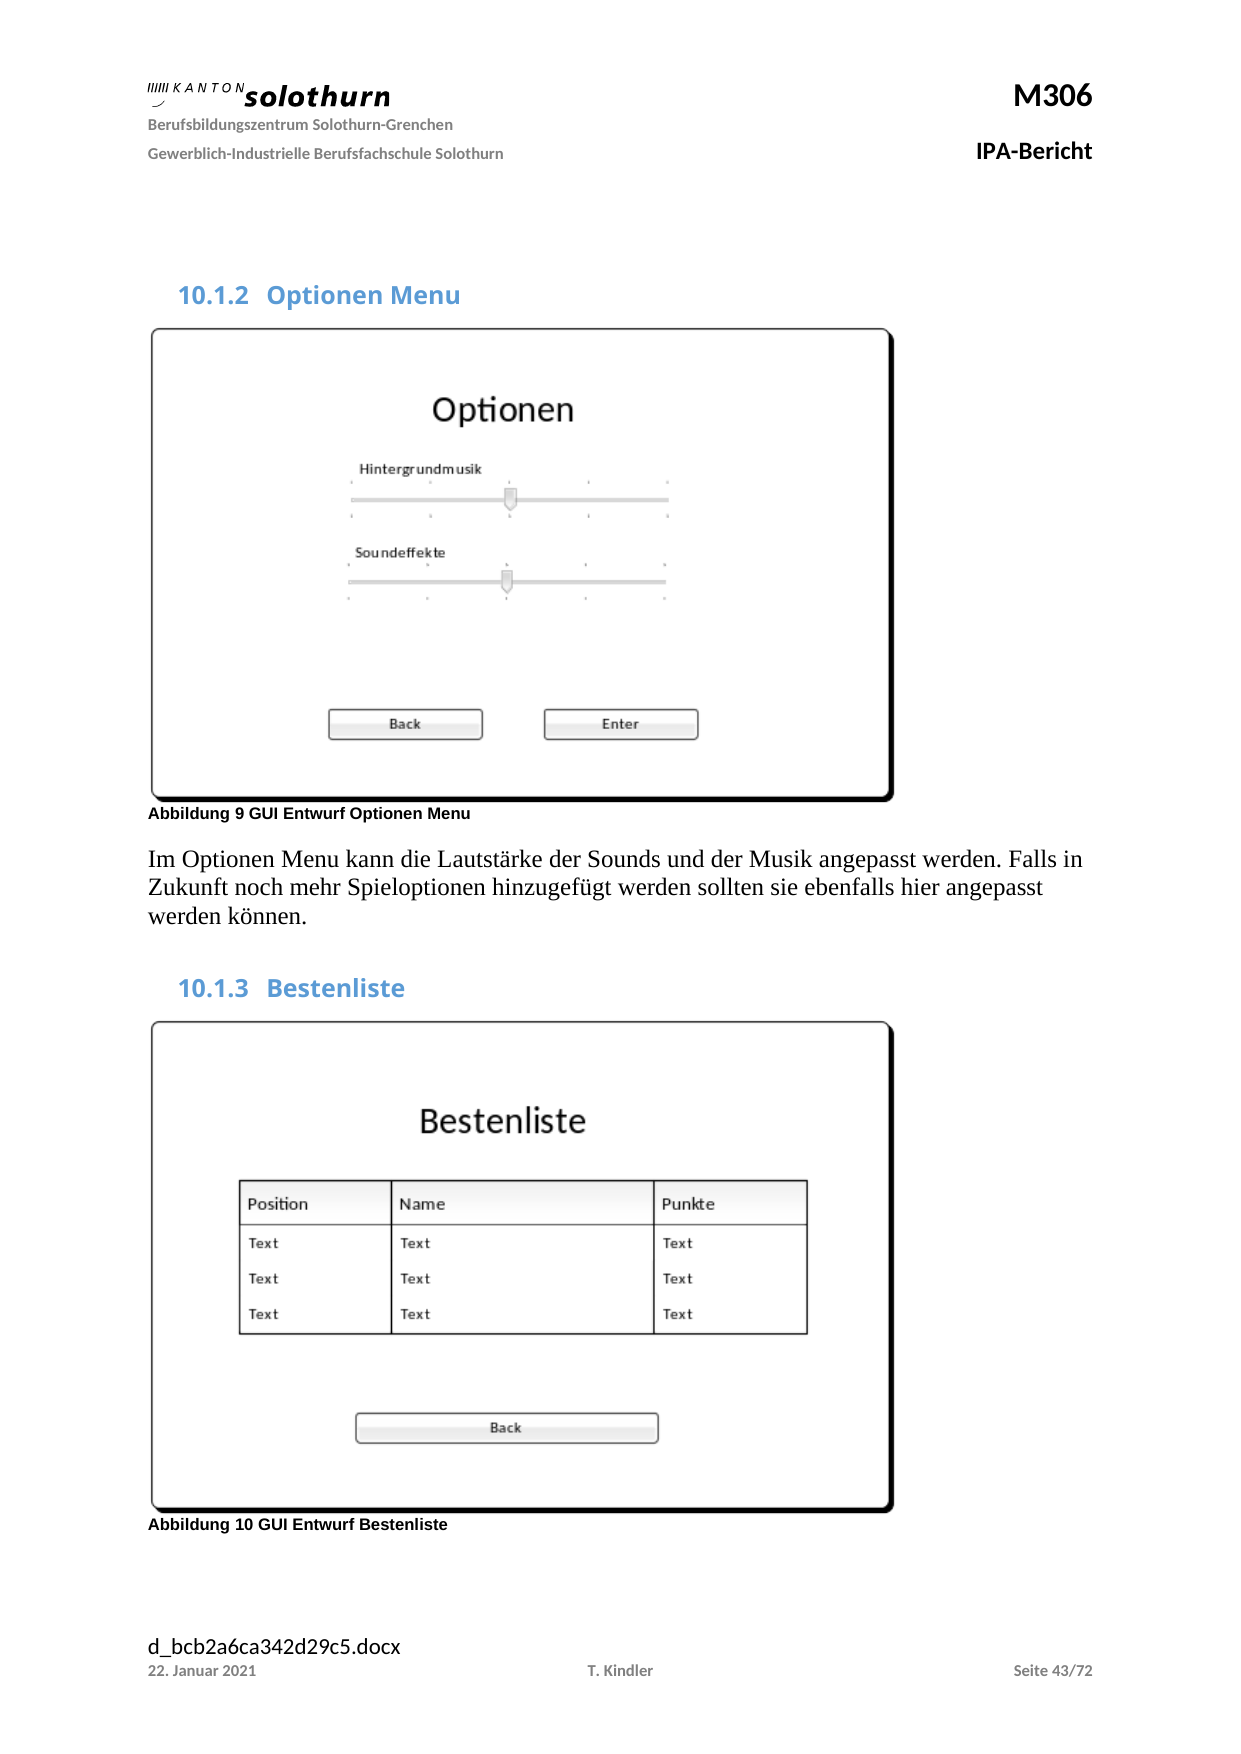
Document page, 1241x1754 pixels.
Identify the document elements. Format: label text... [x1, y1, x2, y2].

text Im Optionen Menu kann die Lautstärke der Sounds und der Musik angepasst werden. Falls in Zukunft noch mehr Spieloptionen hinzugefügt werden sollten sie ebenfalls hier angepasst werden können. [148, 844, 1092, 930]
text Abbildung 10 GUI Entwurf Bestenliste [148, 1515, 1092, 1534]
subtitle Bestenliste [177, 971, 1092, 1005]
subtitle Optionen Menu [177, 277, 1092, 312]
picture [147, 83, 390, 107]
text Abbildung 9 GUI Entwurf Optionen Menu [148, 804, 1092, 823]
